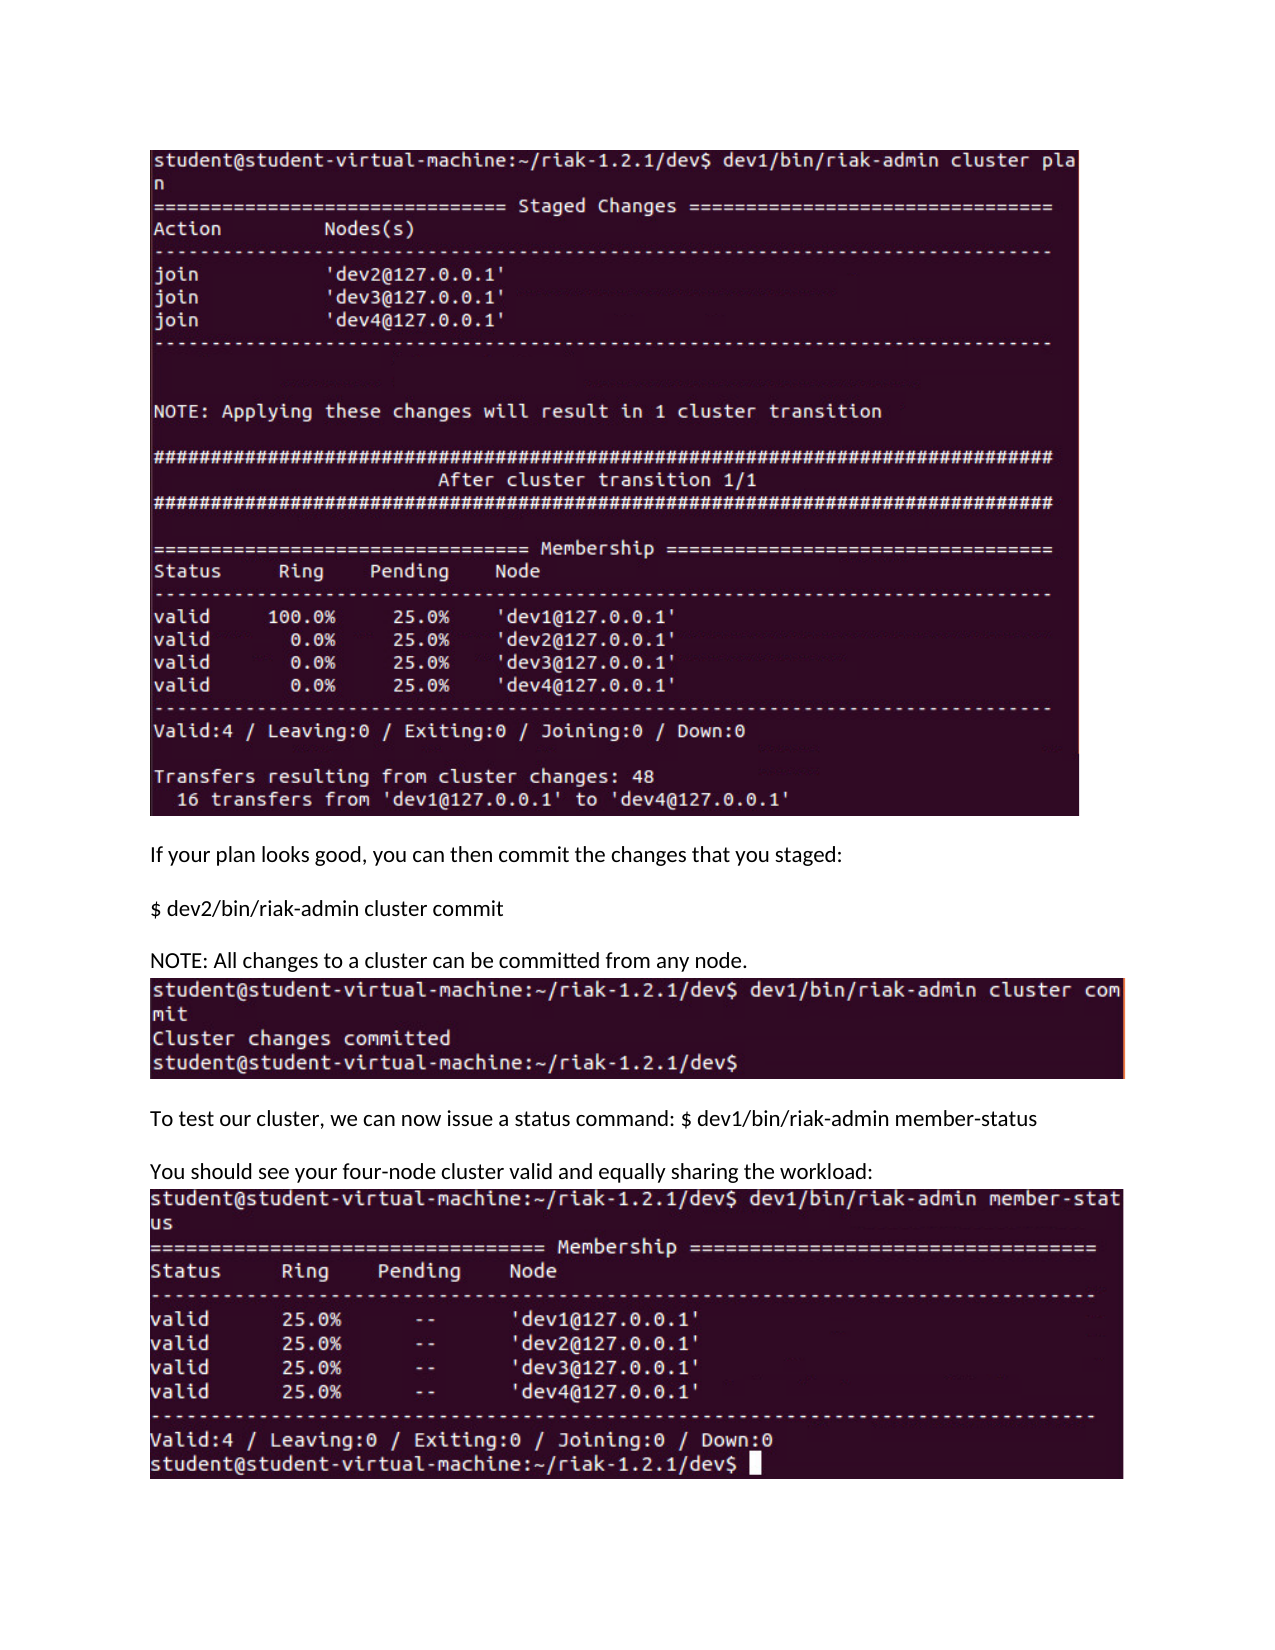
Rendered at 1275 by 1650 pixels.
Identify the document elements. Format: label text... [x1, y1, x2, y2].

text NOTE: All changes to a cluster can be committed from any node. [150, 947, 1125, 978]
text If your plan looks good, you can then commit the changes that you staged: [150, 841, 1125, 869]
picture [150, 1189, 1124, 1479]
text $ dev2/bin/riak-admin cluster commit [150, 894, 1125, 922]
text To test our cluster, we can now issue a status command: $ dev1/bin/riak-admin member-status [150, 1104, 1125, 1132]
picture [150, 978, 1125, 1079]
picture [150, 150, 1080, 816]
